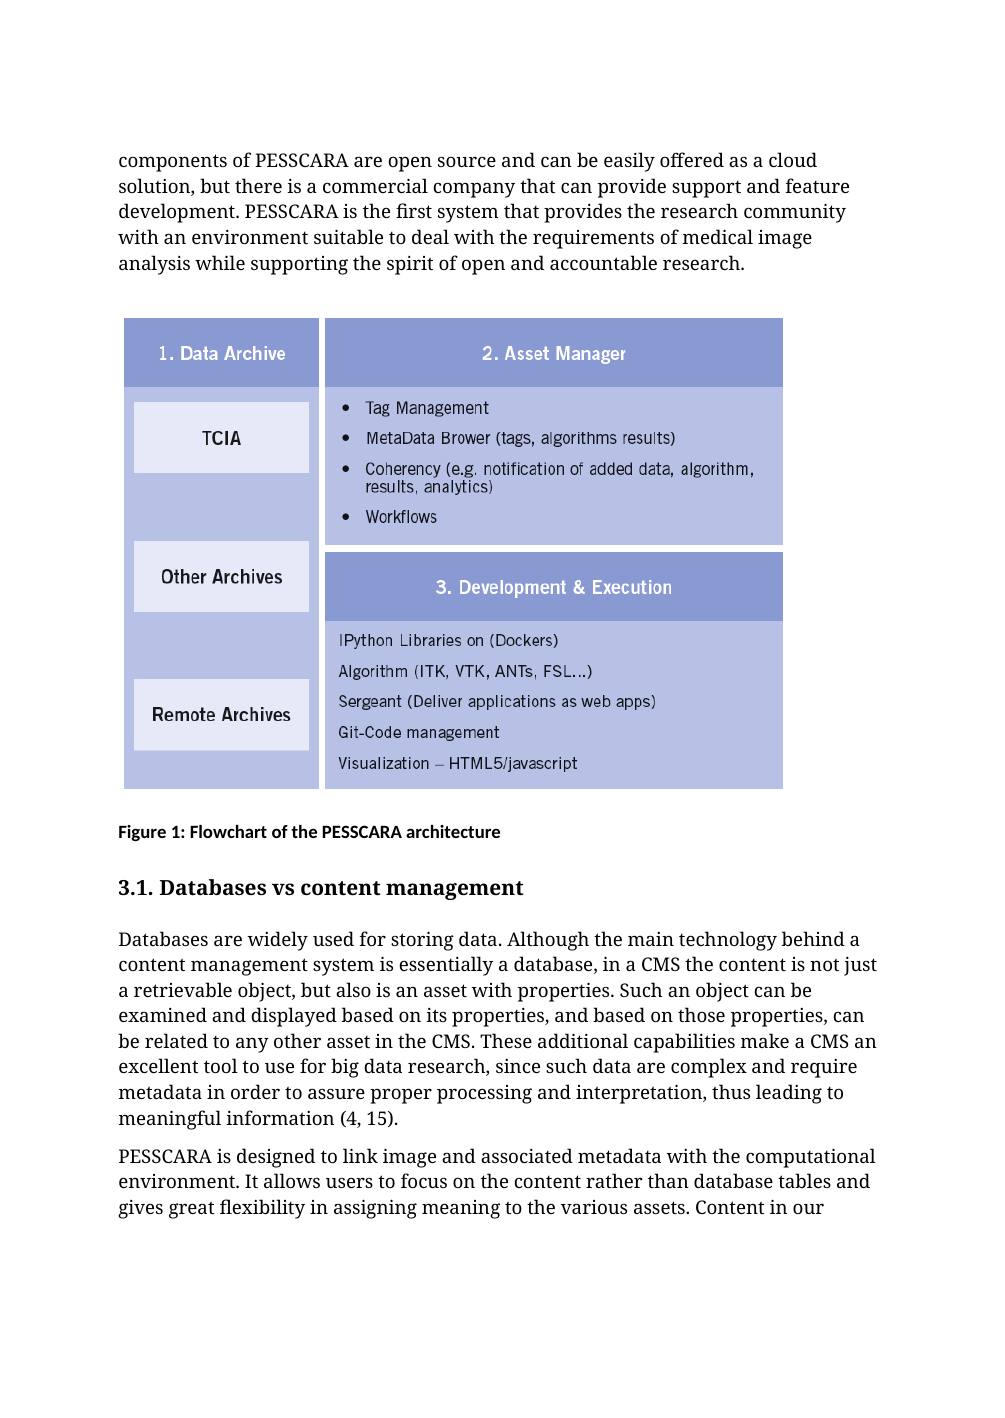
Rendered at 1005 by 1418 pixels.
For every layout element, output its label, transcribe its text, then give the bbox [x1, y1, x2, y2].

text Databases vs content management [118, 873, 886, 901]
text Figure 1: Flowchart of the PESSCARA architecture [118, 821, 886, 844]
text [118, 148, 886, 275]
picture [118, 312, 789, 796]
text Databases are widely used for storing data. Although the main technology behind a content management system is essentially a database, in a CMS the content is not just a retrievable object, but also is an asset with properties. Such an object can be examined and displayed based on its properties, and based on those properties, can be related to any other asset in the CMS. These additional capabilities make a CMS an excellent tool to use for big data research, since such data are complex and require metadata in order to assure proper processing and interpretation, thus leading to meaningful information (4, 15). [118, 926, 886, 1130]
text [118, 1143, 886, 1219]
